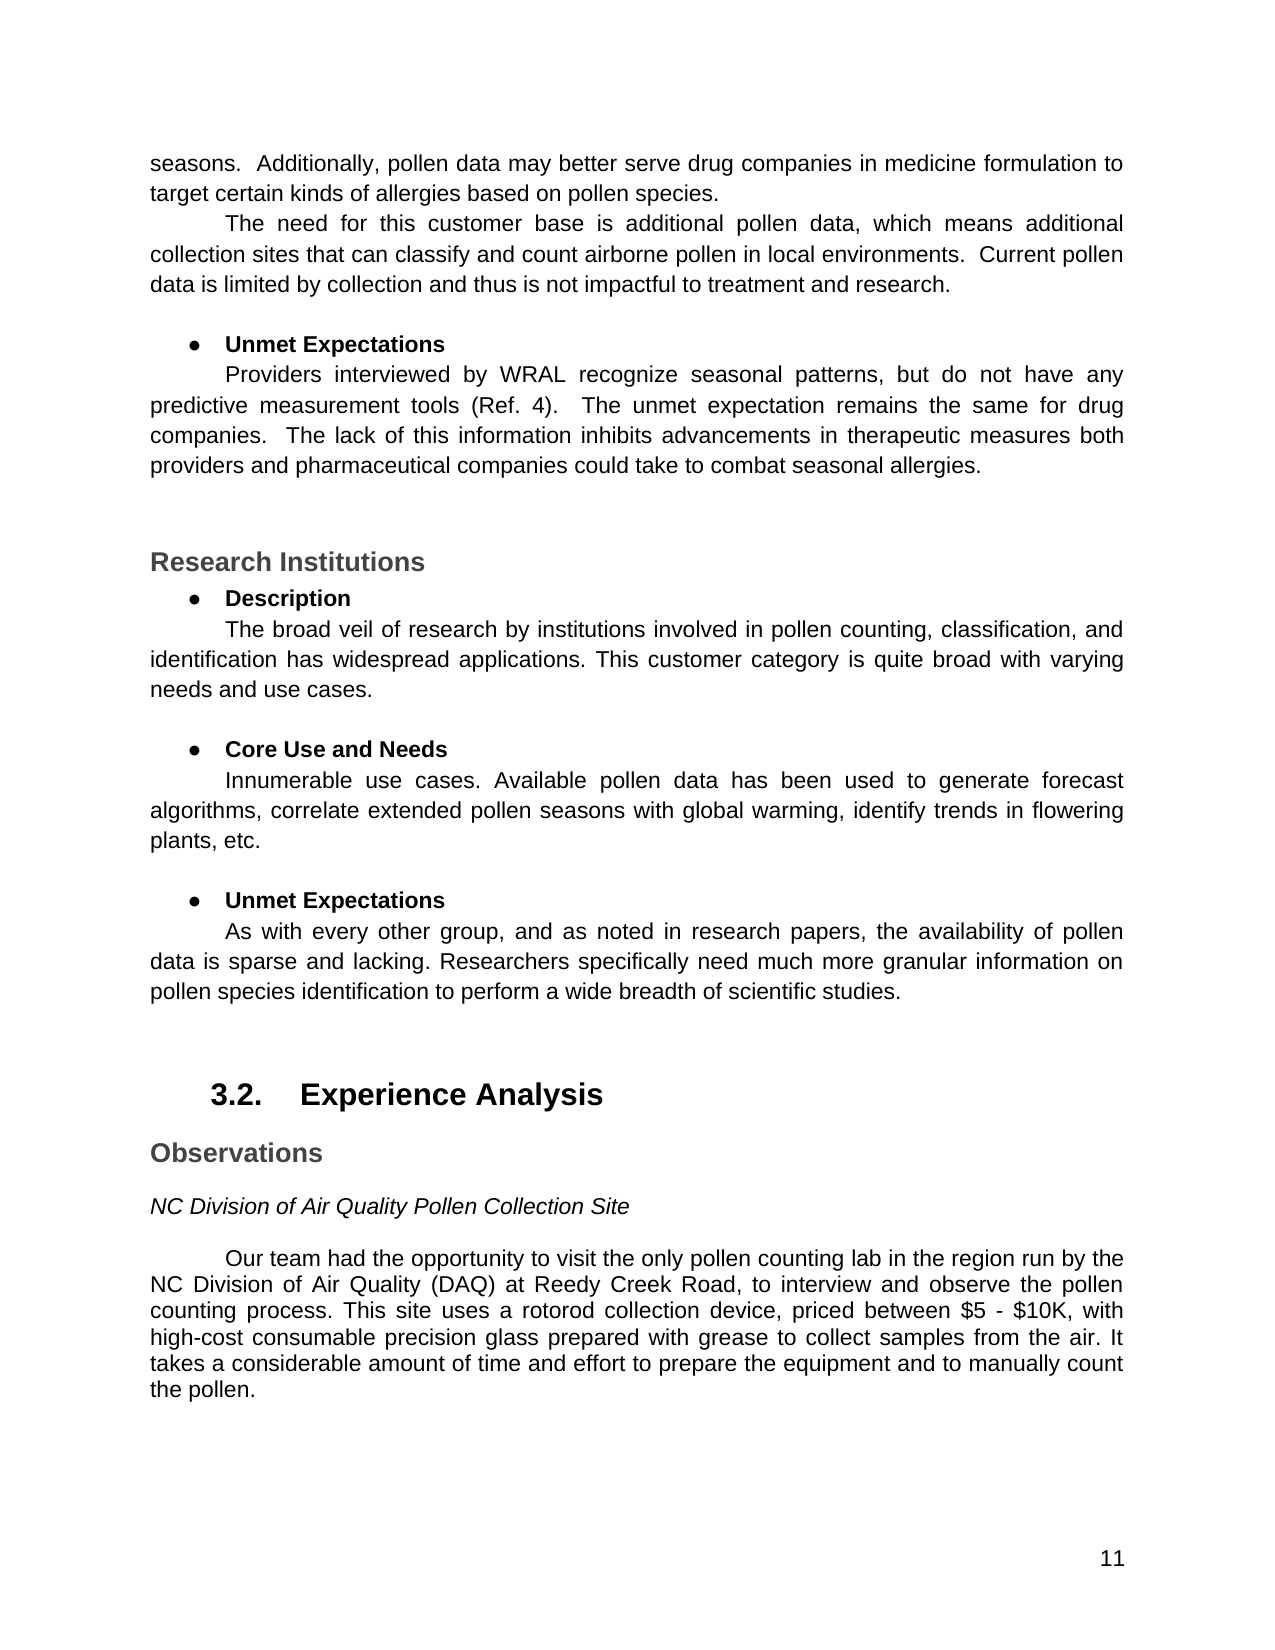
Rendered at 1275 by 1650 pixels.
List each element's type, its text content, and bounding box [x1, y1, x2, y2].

text The broad veil of research by institutions involved in pollen counting, classification, and identification has widespread applications. This customer category is quite broad with varying needs and use cases. [150, 616, 1125, 702]
list Unmet Expectations [187, 331, 1125, 358]
list Core Use and Needs [187, 736, 1125, 763]
text Our team had the opportunity to visit the only pollen counting lab in the region run by the NC Division of Air Quality (DAQ) at Reedy Creek Road, to interview and observe the pollen counting process. This site uses a rotorod collection device, priced between $5 - $10K, with high-cost consumable precision glass prepared with grease to collect samples from the air. It takes a considerable amount of time and effort to prepare the equipment and to manually count the pollen. [150, 1244, 1125, 1403]
list Description [187, 585, 1125, 612]
subtitle Observations [150, 1137, 1125, 1168]
text The need for this customer base is additional pollen data, which means additional collection sites that can classify and count airborne pollen in local environments. Current pollen data is limited by collection and thus is not impactful to treatment and research. [150, 210, 1125, 297]
text As with every other group, and as noted in research papers, the availability of pollen data is sparse and lacking. Researchers specifically need much more granular information on pollen species identification to perform a wide breadth of scientific studies. [150, 918, 1125, 1004]
subtitle Research Institutions [150, 546, 1125, 577]
text Innumerable use cases. Available pollen data has been used to generate forecast algorithms, correlate extended pollen seasons with global warming, identify trends in flowering plants, etc. [150, 767, 1125, 853]
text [150, 150, 1125, 207]
text Providers interviewed by WRAL recognize seasonal patterns, but do not have any predictive measurement tools (Ref. 4). The unmet expectation remains the same for drug companies. The lack of this information inhibits advancements in therapeutic measures both providers and pharmaceutical companies could take to combat seasonal allergies. [150, 361, 1125, 478]
list Unmet Expectations [187, 887, 1125, 914]
text NC Division of Air Quality Pollen Collection Site [150, 1193, 1125, 1219]
subtitle Experience Analysis [262, 1076, 1125, 1112]
